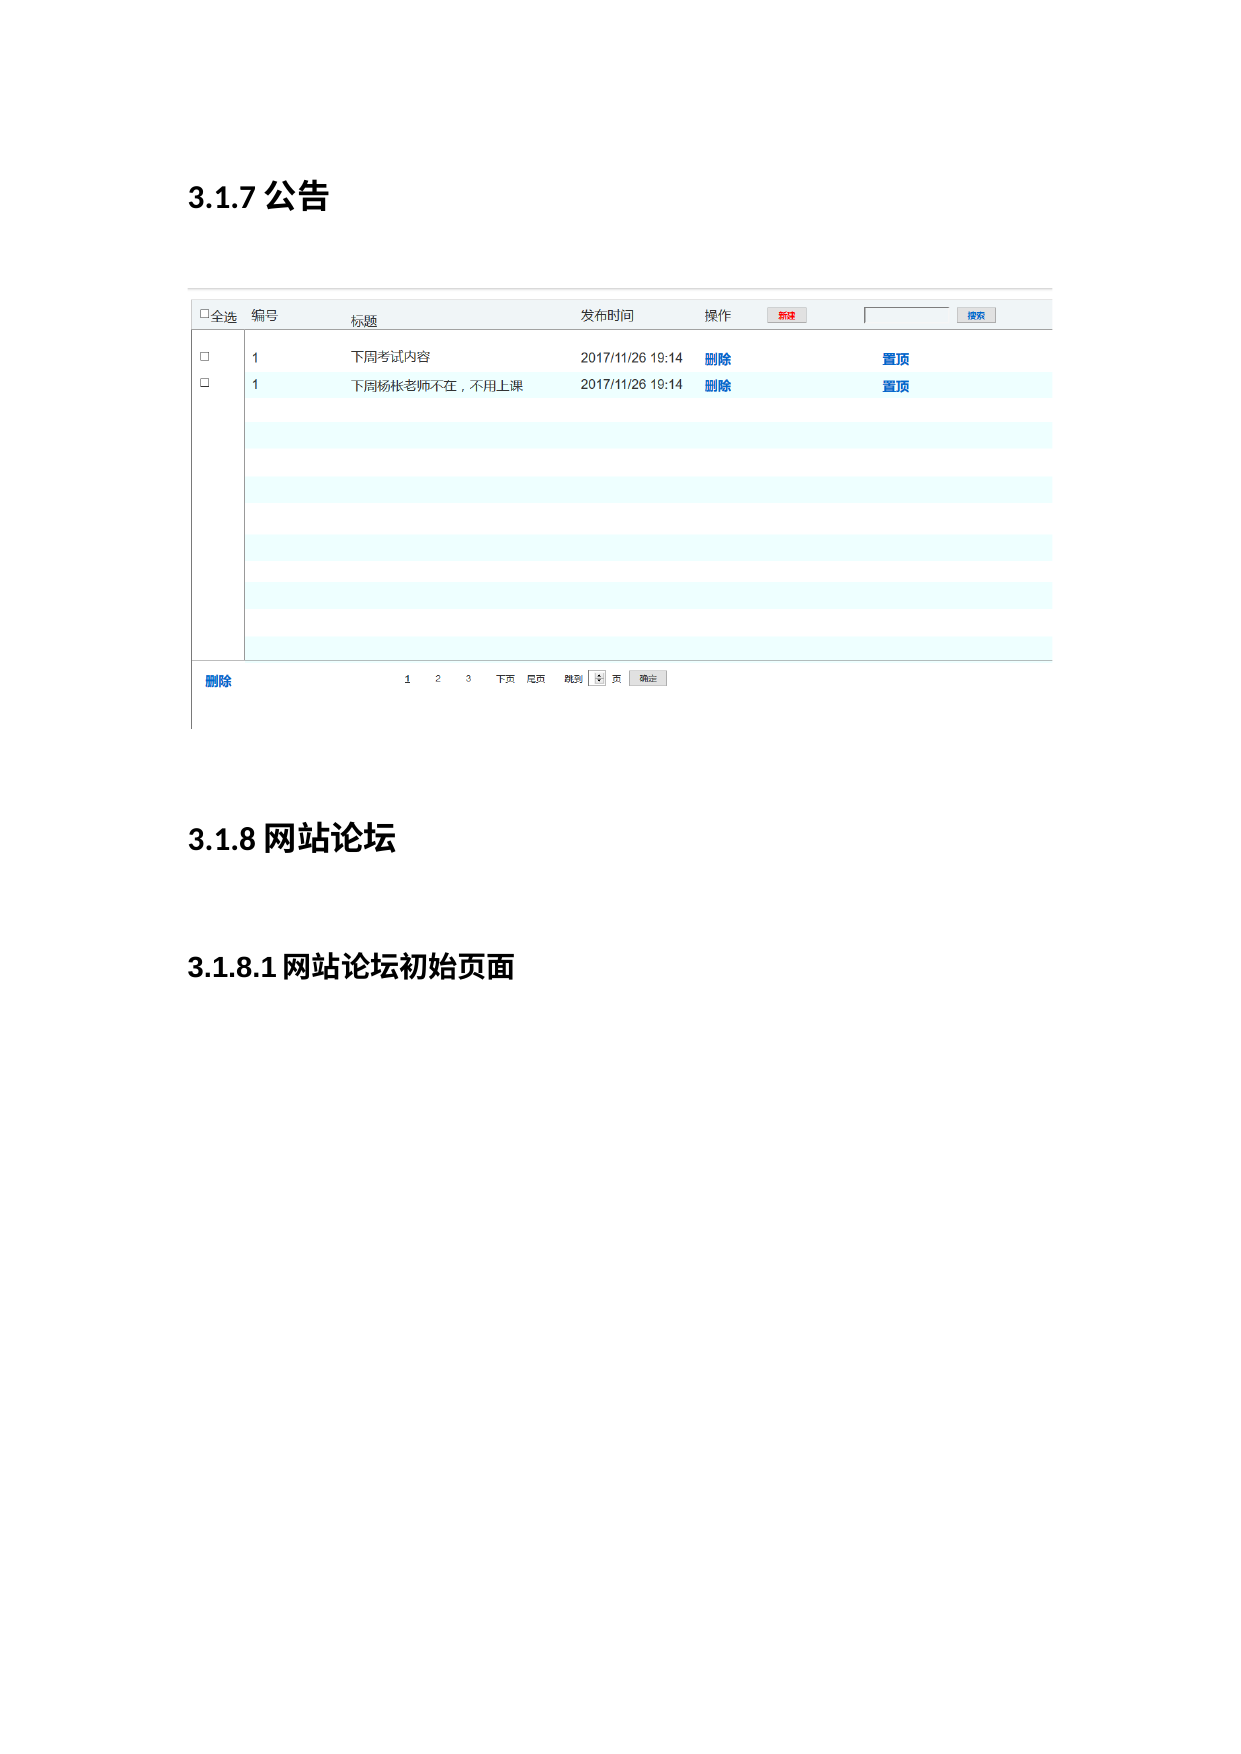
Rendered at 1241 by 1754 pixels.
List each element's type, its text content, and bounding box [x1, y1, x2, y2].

subtitle 3.1.7 公告 [187, 162, 1053, 227]
picture [187, 288, 1053, 729]
subtitle 3.1.8.1网站论坛初始页面 [187, 932, 1053, 997]
subtitle 3.1.8 网站论坛 [187, 803, 1053, 868]
